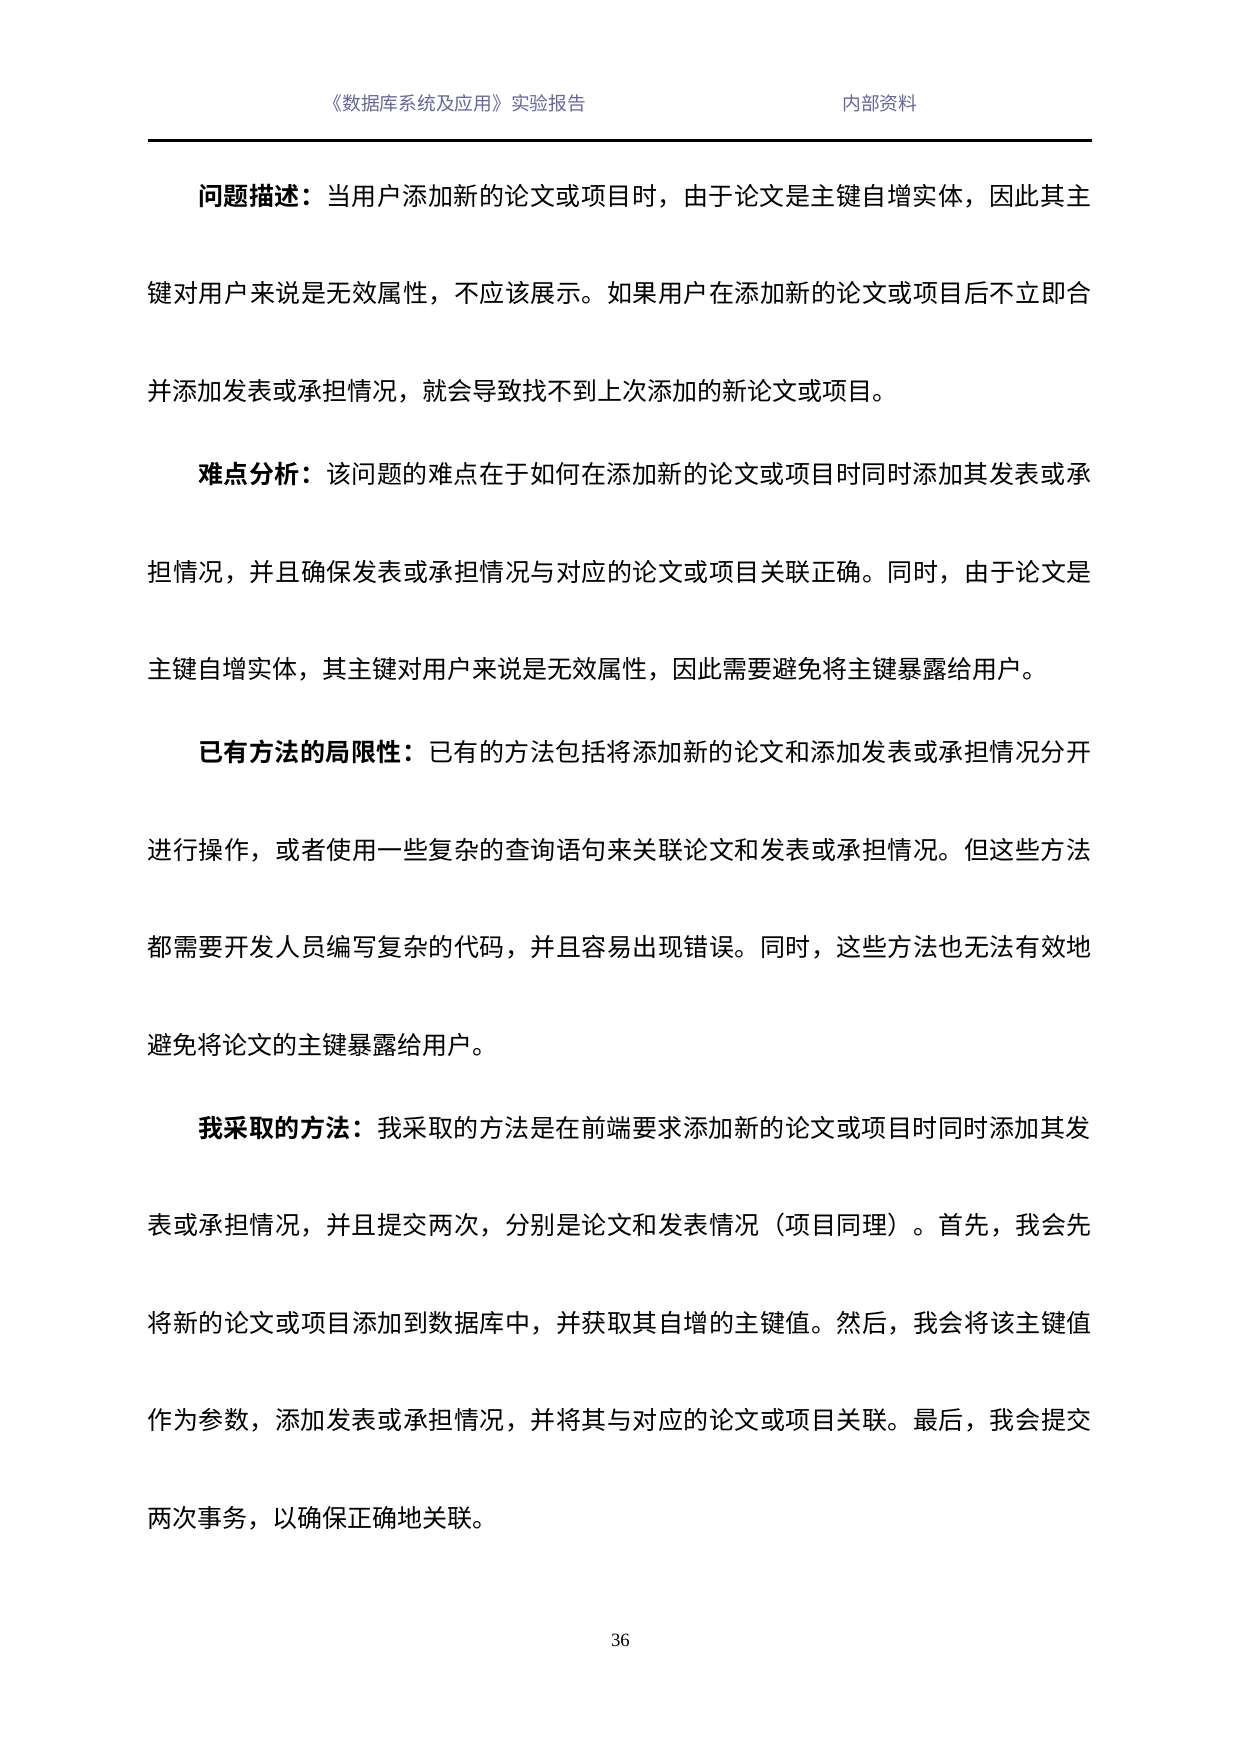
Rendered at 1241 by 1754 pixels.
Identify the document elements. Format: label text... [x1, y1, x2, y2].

text 问题描述：当用户添加新的论文或项目时，由于论文是主键自增实体，因此其主键对用户来说是无效属性，不应该展示。如果用户在添加新的论文或项目后不立即合并添加发表或承担情况，就会导致找不到上次添加的新论文或项目。 [148, 162, 1092, 422]
text 难点分析：该问题的难点在于如何在添加新的论文或项目时同时添加其发表或承担情况，并且确保发表或承担情况与对应的论文或项目关联正确。同时，由于论文是主键自增实体，其主键对用户来说是无效属性，因此需要避免将主键暴露给用户。 [148, 440, 1092, 700]
text 我采取的方法：我采取的方法是在前端要求添加新的论文或项目时同时添加其发表或承担情况，并且提交两次，分别是论文和发表情况（项目同理）。首先，我会先将新的论文或项目添加到数据库中，并获取其自增的主键值。然后，我会将该主键值作为参数，添加发表或承担情况，并将其与对应的论文或项目关联。最后，我会提交两次事务，以确保正确地关联。 [148, 1094, 1092, 1549]
text 已有方法的局限性：已有的方法包括将添加新的论文和添加发表或承担情况分开进行操作，或者使用一些复杂的查询语句来关联论文和发表或承担情况。但这些方法都需要开发人员编写复杂的代码，并且容易出现错误。同时，这些方法也无法有效地避免将论文的主键暴露给用户。 [148, 718, 1092, 1076]
